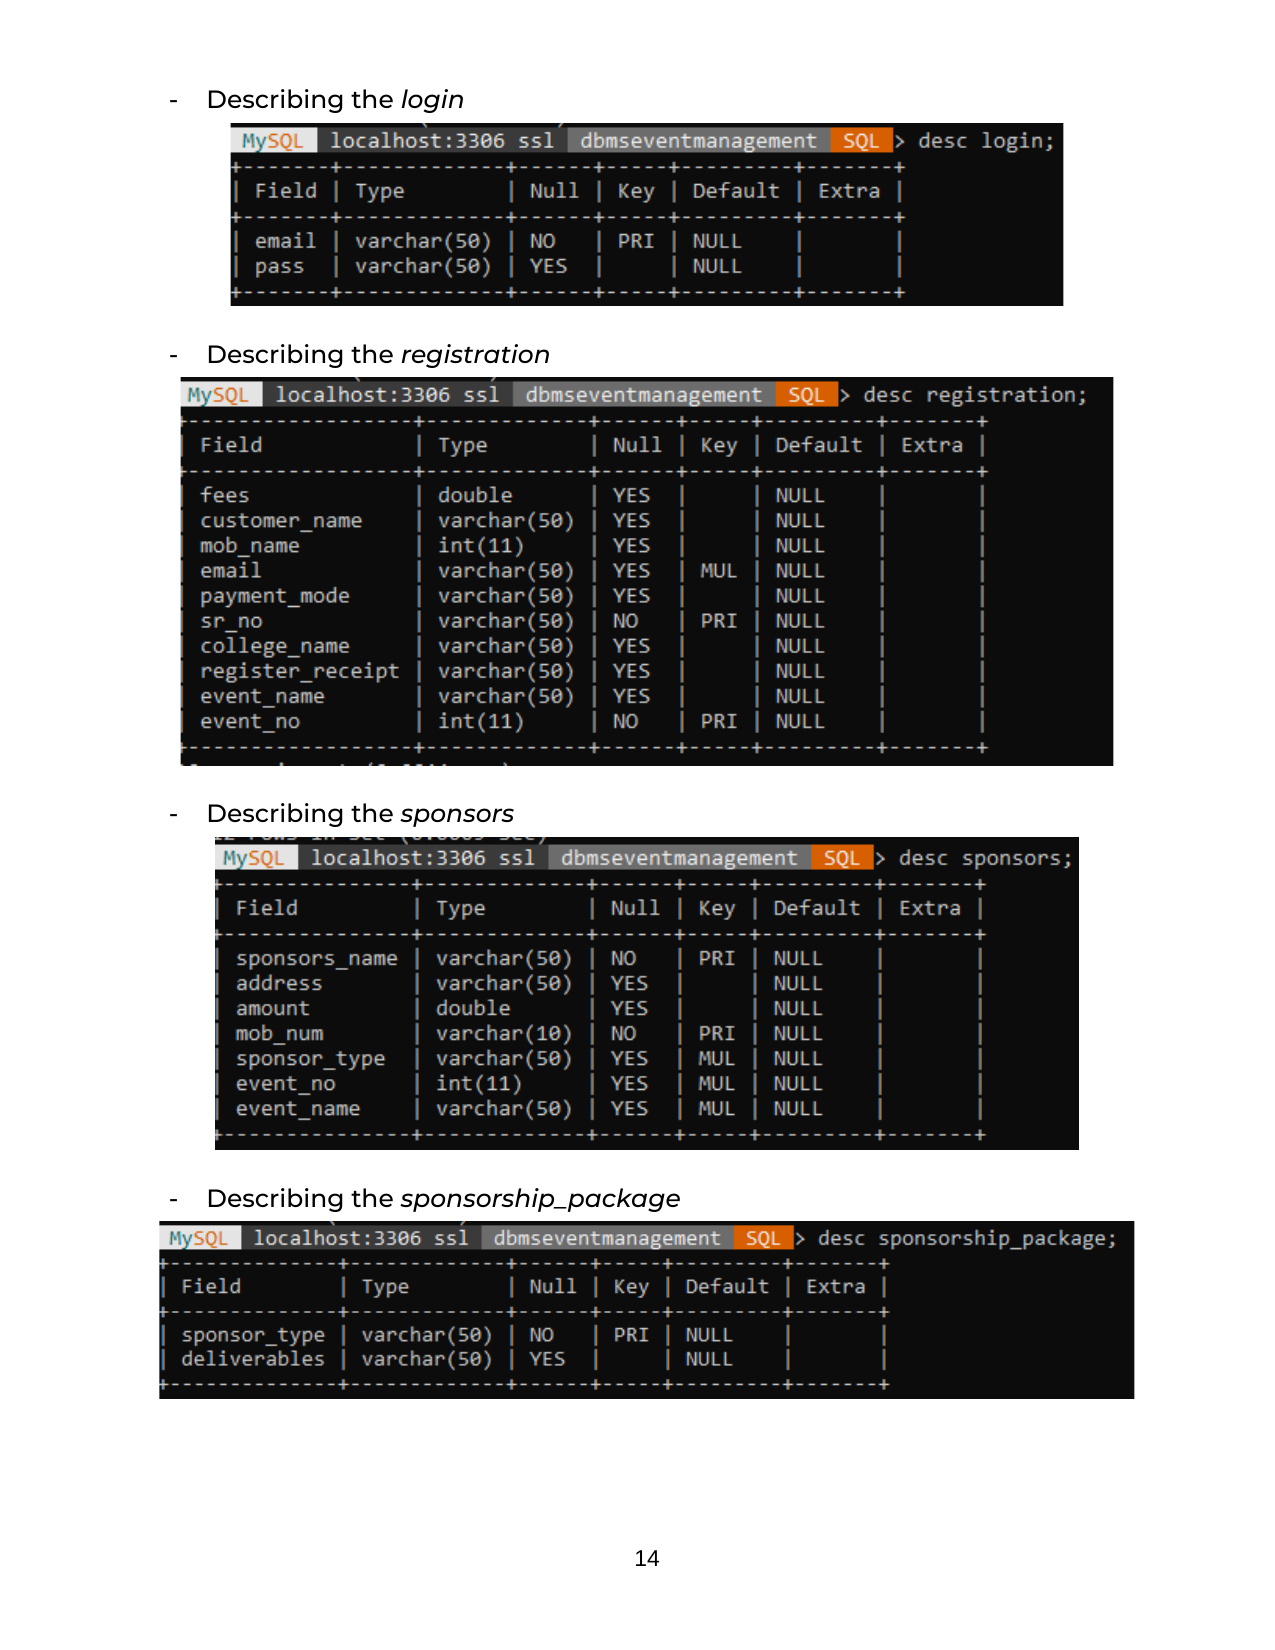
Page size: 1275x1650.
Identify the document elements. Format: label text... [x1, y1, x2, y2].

subtitle Describing the sponsors [169, 798, 1162, 829]
picture [159, 1221, 1135, 1399]
subtitle Describing the registration [169, 339, 1162, 369]
picture [180, 377, 1114, 766]
subtitle Describing the login [169, 84, 1162, 115]
subtitle Describing the sponsorship_package [169, 1183, 1162, 1213]
picture [230, 123, 1064, 306]
picture [215, 837, 1079, 1150]
